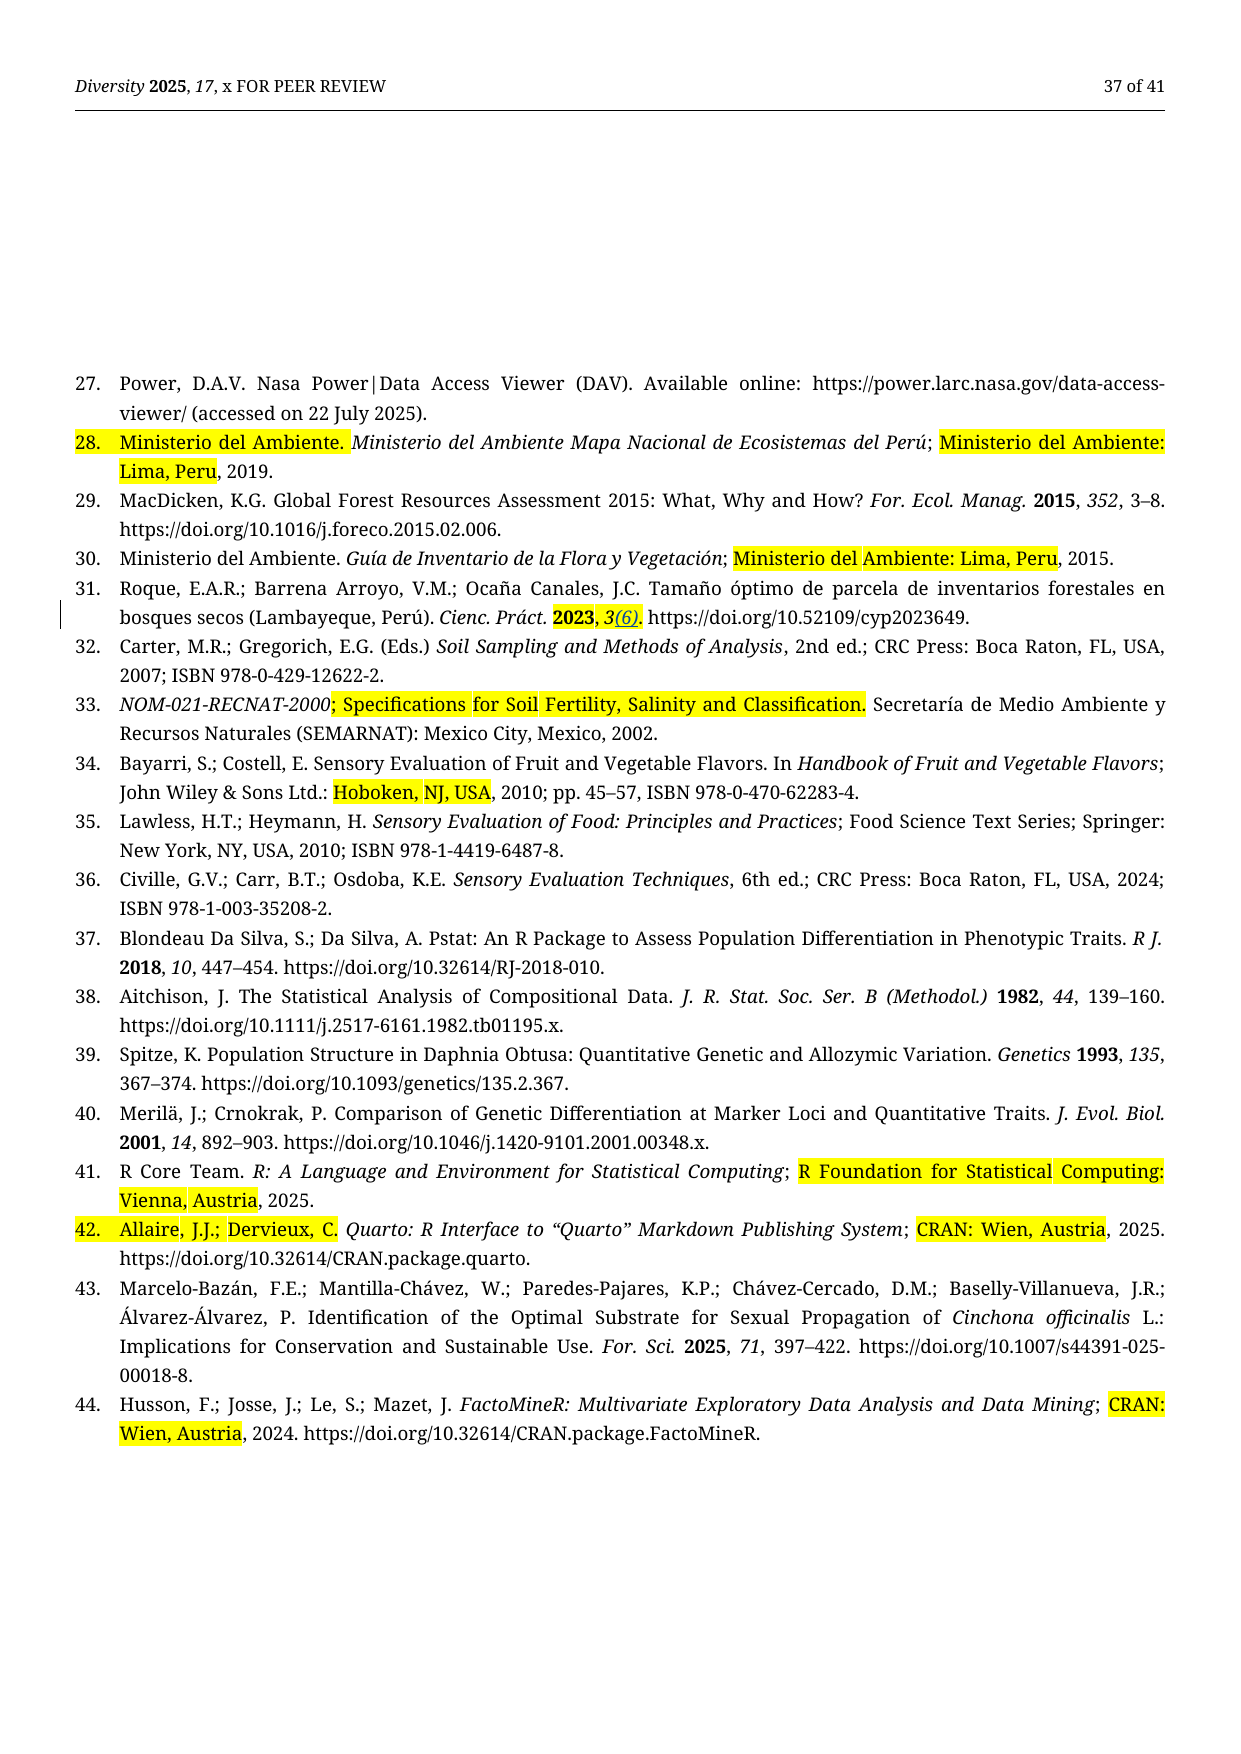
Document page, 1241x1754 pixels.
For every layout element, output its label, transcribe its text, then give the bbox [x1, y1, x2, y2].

list Bayarri, S.; Costell, E. Sensory Evaluation of Fruit and Vegetable Flavors. In Handbook of Fruit and Vegetable Flavors; John Wiley & Sons Ltd.: Hoboken, NJ, USA, 2010; pp. 45–57, ISBN 978-0-470-62283-4. [75, 746, 1165, 804]
list Carter, M.R.; Gregorich, E.G. (Eds.) Soil Sampling and Methods of Analysis, 2nd ed.; CRC Press: Boca Raton, FL, USA, 2007; ISBN 978-0-429-12622-2. [75, 629, 1165, 688]
list Civille, G.V.; Carr, B.T.; Osdoba, K.E. Sensory Evaluation Techniques, 6th ed.; CRC Press: Boca Raton, FL, USA, 2024; ISBN 978-1-003-35208-2. [75, 863, 1165, 921]
list Ministerio del Ambiente. Ministerio del Ambiente Mapa Nacional de Ecosistemas del Perú; Ministerio del Ambiente: Lima, Peru, 2019. [75, 425, 1165, 484]
list Roque, E.A.R.; Barrena Arroyo, V.M.; Ocaña Canales, J.C. Tamaño óptimo de parcela de inventarios forestales en bosques secos (Lambayeque, Perú). Cienc. Práct. 2023, 3. https://doi.org/10.52109/cyp2023649. [75, 571, 1165, 629]
list NOM-021-RECNAT-2000; Specifications for Soil Fertility, Salinity and Classification. Secretaría de Medio Ambiente y Recursos Naturales (SEMARNAT): Mexico City, Mexico, 2002. [75, 688, 1165, 746]
list Husson, F.; Josse, J.; Le, S.; Mazet, J. FactoMineR: Multivariate Exploratory Data Analysis and Data Mining; CRAN: Wien, Austria, 2024. https://doi.org/10.32614/CRAN.package.FactoMineR. [75, 1388, 1165, 1446]
list Ministerio del Ambiente. Guía de Inventario de la Flora y Vegetación; Ministerio del Ambiente: Lima, Peru, 2015. [75, 542, 1165, 571]
list Power, D.A.V. Nasa Power|Data Access Viewer (DAV). Available online: https://power.larc.nasa.gov/data-access-viewer/ (accessed on 22 July 2025). [75, 367, 1165, 425]
list Spitze, K. Population Structure in Daphnia Obtusa: Quantitative Genetic and Allozymic Variation. Genetics 1993, 135, 367–374. https://doi.org/10.1093/genetics/135.2.367. [75, 1038, 1165, 1096]
list Marcelo-Bazán, F.E.; Mantilla-Chávez, W.; Paredes-Pajares, K.P.; Chávez-Cercado, D.M.; Baselly-Villanueva, J.R.; Álvarez-Álvarez, P. Identification of the Optimal Substrate for Sexual Propagation of Cinchona officinalis L.: Implications for Conservation and Sustainable Use. For. Sci. 2025, 71, 397–422. https://doi.org/10.1007/s44391-025-00018-8. [75, 1271, 1165, 1388]
list Allaire, J.J.; Dervieux, C. Quarto: R Interface to “Quarto” Markdown Publishing System; CRAN: Wien, Austria, 2025. https://doi.org/10.32614/CRAN.package.quarto. [75, 1213, 1165, 1271]
list R Core Team. R: A Language and Environment for Statistical Computing; R Foundation for Statistical Computing: Vienna, Austria, 2025. [75, 1154, 1165, 1213]
list Aitchison, J. The Statistical Analysis of Compositional Data. J. R. Stat. Soc. Ser. B (Methodol.) 1982, 44, 139–160. https://doi.org/10.1111/j.2517-6161.1982.tb01195.x. [75, 979, 1165, 1038]
list Blondeau Da Silva, S.; Da Silva, A. Pstat: An R Package to Assess Population Differentiation in Phenotypic Traits. R J. 2018, 10, 447–454. https://doi.org/10.32614/RJ-2018-010. [75, 921, 1165, 979]
list Merilä, J.; Crnokrak, P. Comparison of Genetic Differentiation at Marker Loci and Quantitative Traits. J. Evol. Biol. 2001, 14, 892–903. https://doi.org/10.1046/j.1420-9101.2001.00348.x. [75, 1096, 1165, 1154]
list Lawless, H.T.; Heymann, H. Sensory Evaluation of Food: Principles and Practices; Food Science Text Series; Springer: New York, NY, USA, 2010; ISBN 978-1-4419-6487-8. [75, 804, 1165, 863]
list MacDicken, K.G. Global Forest Resources Assessment 2015: What, Why and How? For. Ecol. Manag. 2015, 352, 3–8. https://doi.org/10.1016/j.foreco.2015.02.006. [75, 484, 1165, 542]
